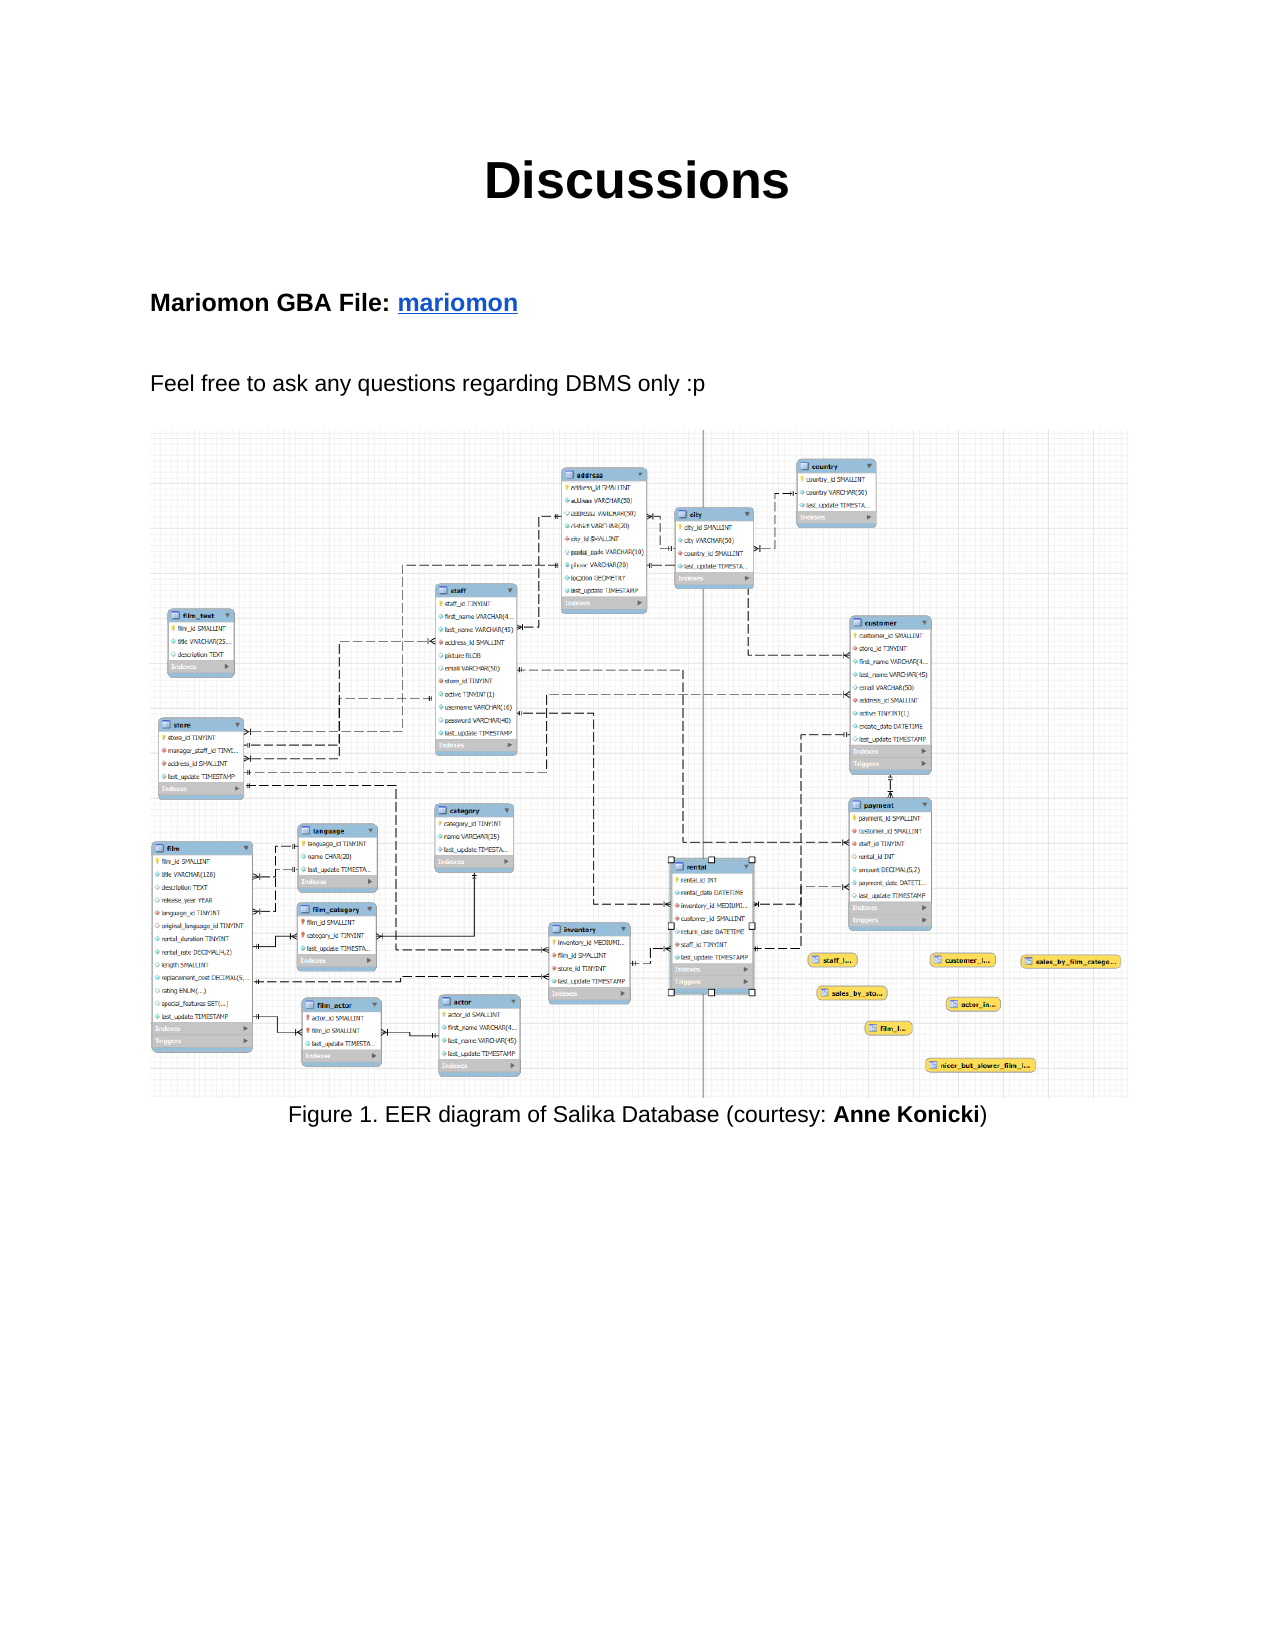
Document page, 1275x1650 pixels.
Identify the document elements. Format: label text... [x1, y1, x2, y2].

text Mariomon GBA File: mariomon [150, 288, 1125, 316]
text Discussions [150, 150, 1125, 210]
text Feel free to ask any questions regarding DBMS only :p [150, 370, 1125, 397]
picture [150, 430, 1129, 1098]
text Figure 1. EER diagram of Salika Database (courtesy: Anne Konicki) [150, 1101, 1125, 1127]
